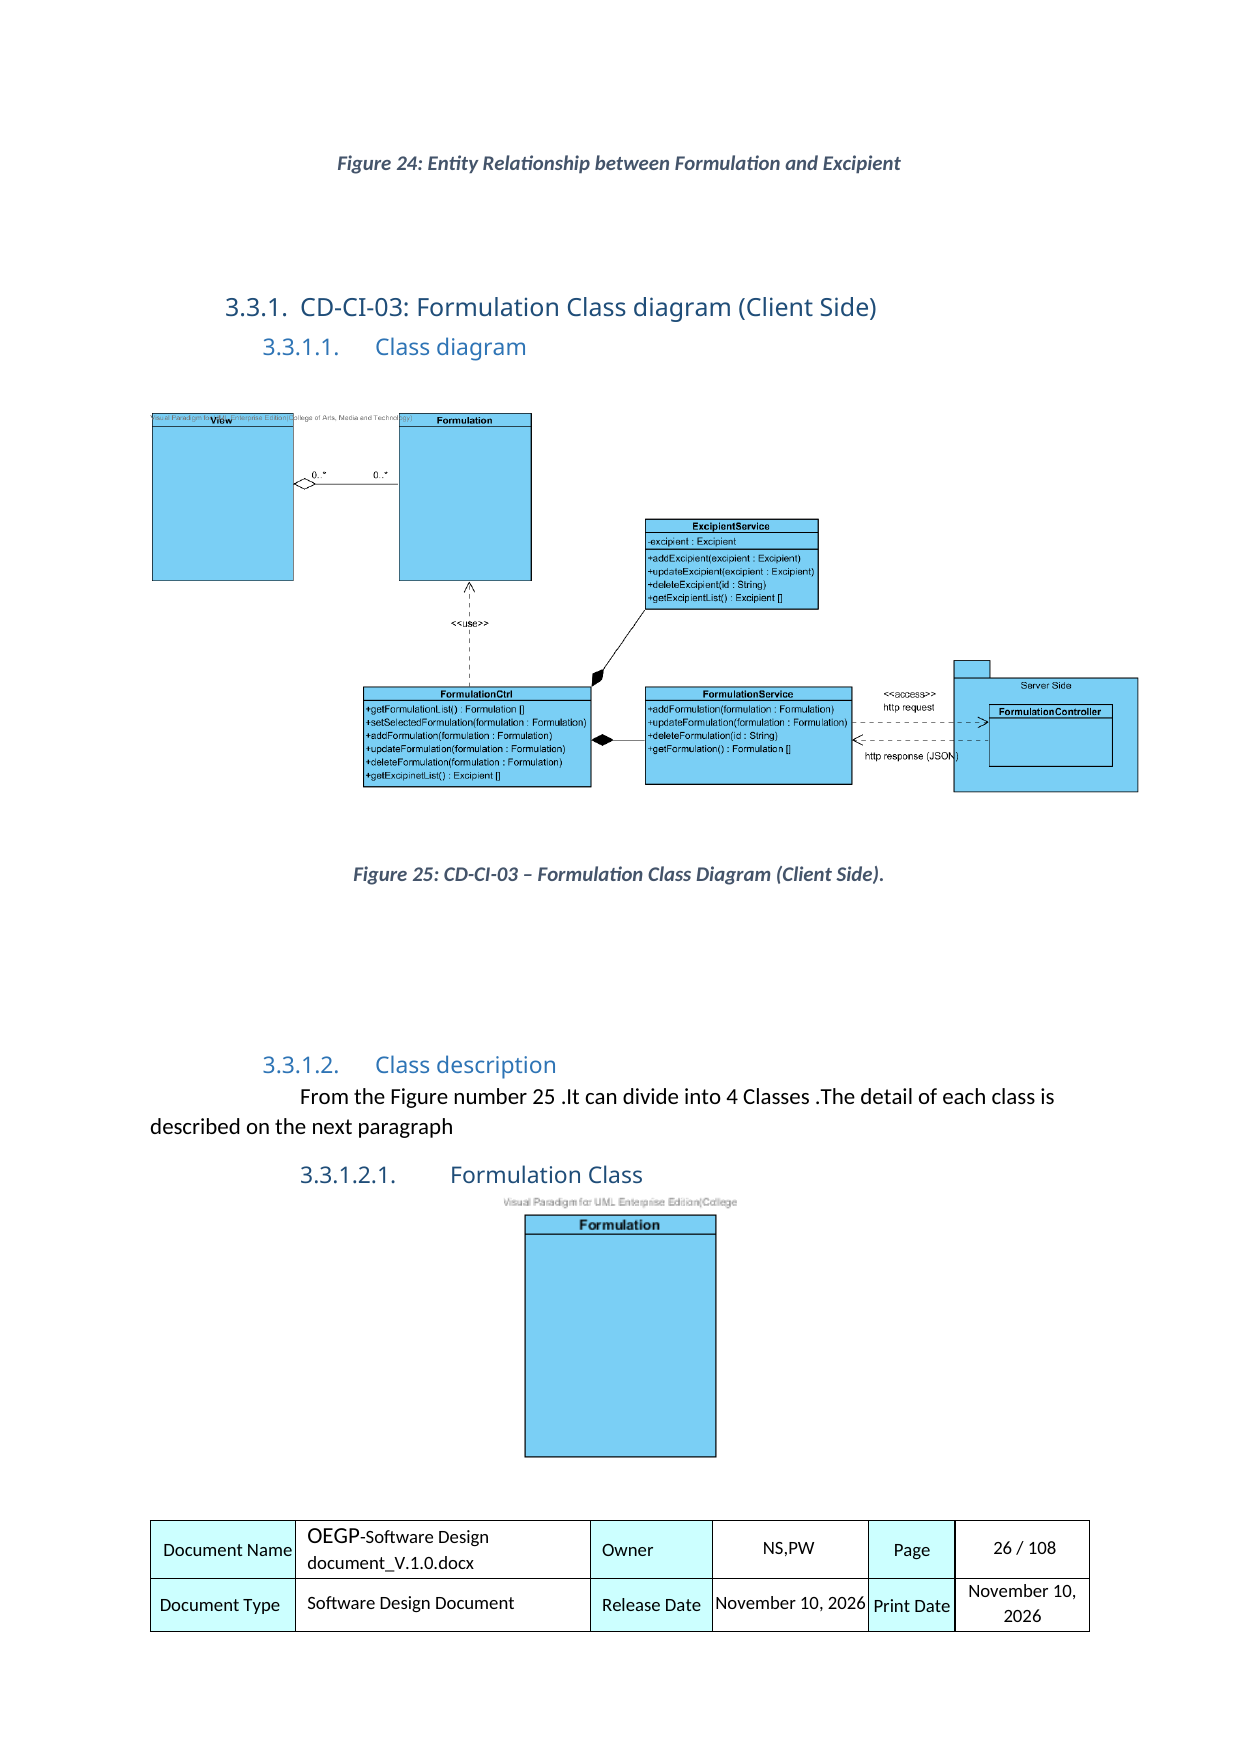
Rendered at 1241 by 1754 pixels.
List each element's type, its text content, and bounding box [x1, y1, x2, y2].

picture [150, 411, 1142, 796]
subtitle Class description [262, 1048, 1090, 1080]
picture [503, 1193, 737, 1478]
text Figure 25: CD-CI-03 – Formulation Class Diagram (Client Side). [150, 862, 1090, 887]
text Figure 24: Entity Relationship between Formulation and Excipient [150, 150, 1090, 175]
text From the Figure number 25 .It can divide into 4 Classes .The detail of each class is described on the next paragraph [150, 1082, 1090, 1141]
subtitle CD-CI-03: Formulation Class diagram (Client Side) [225, 290, 1090, 324]
subtitle Formulation Class [300, 1159, 1090, 1191]
subtitle Class diagram [262, 331, 1090, 362]
